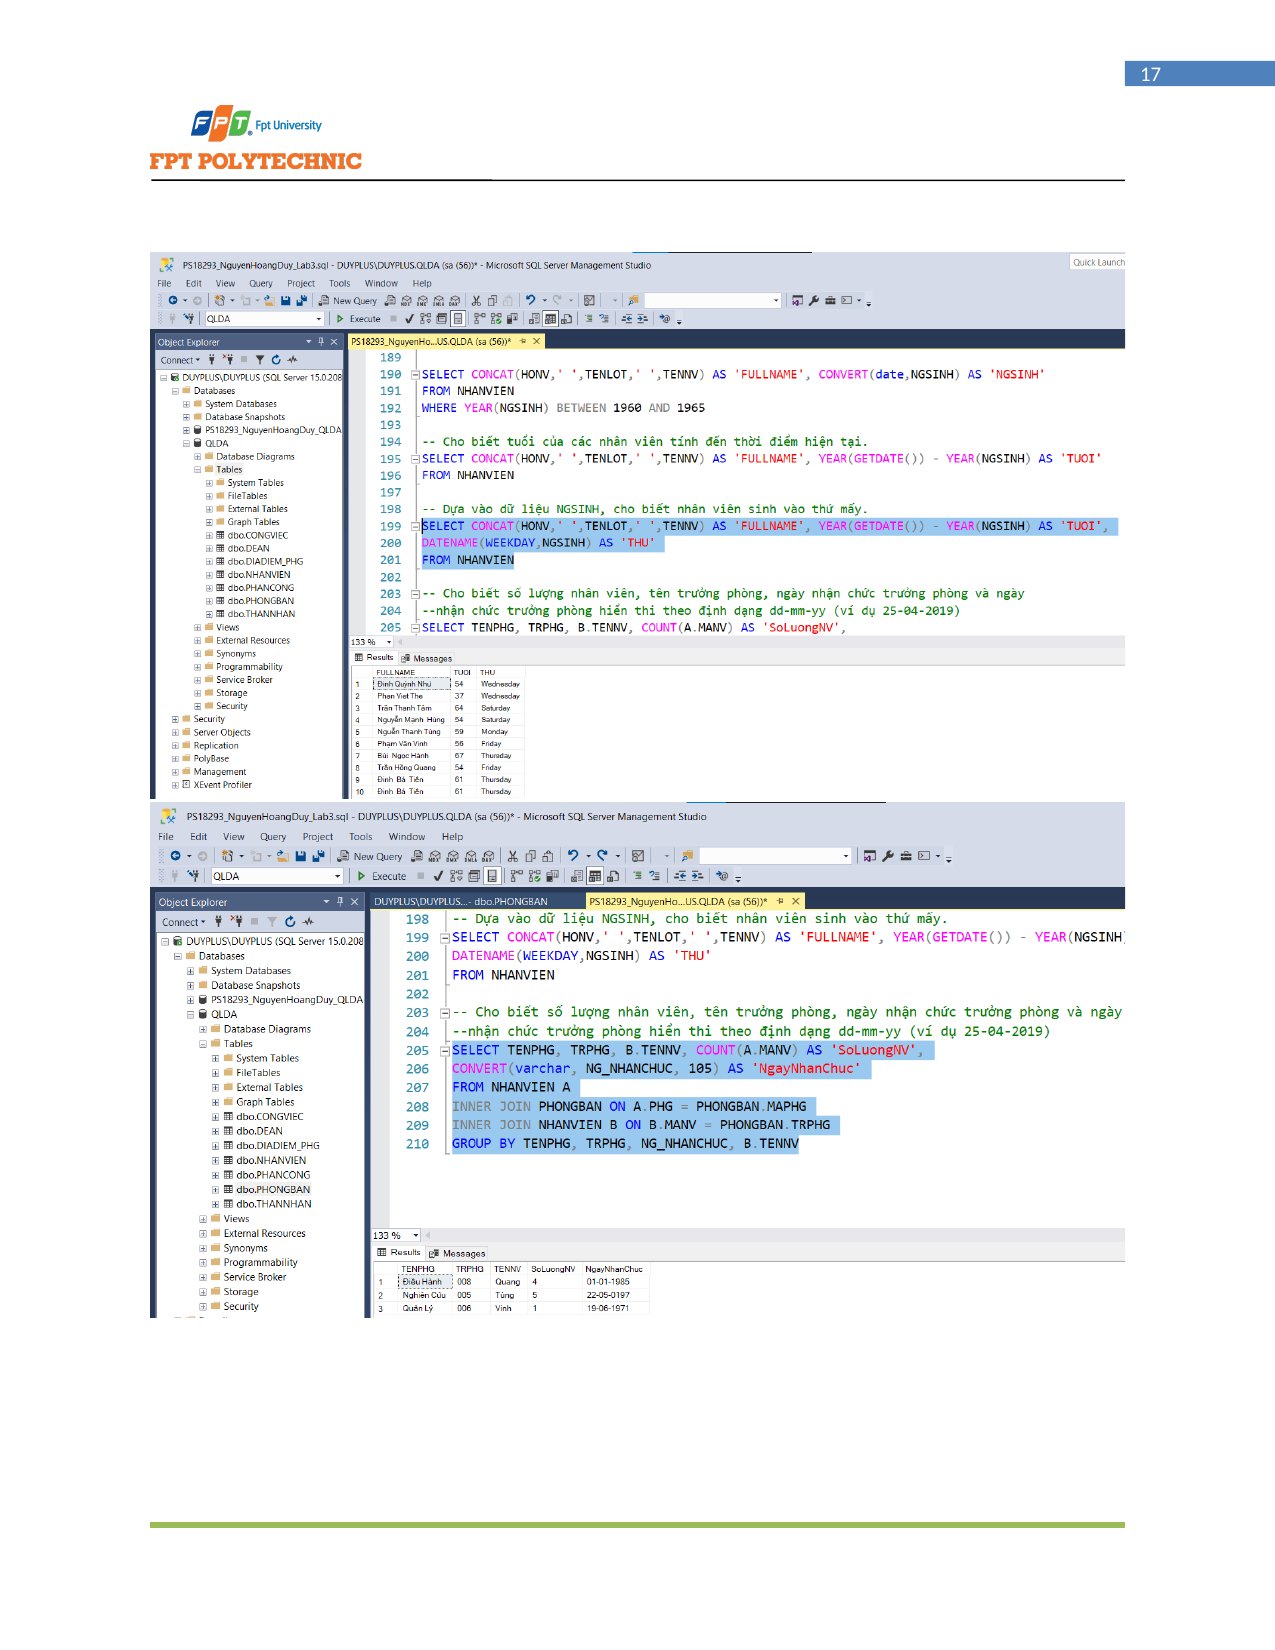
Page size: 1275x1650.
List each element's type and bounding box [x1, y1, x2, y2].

picture [150, 105, 362, 169]
picture [150, 802, 1125, 1318]
picture [150, 252, 1125, 799]
